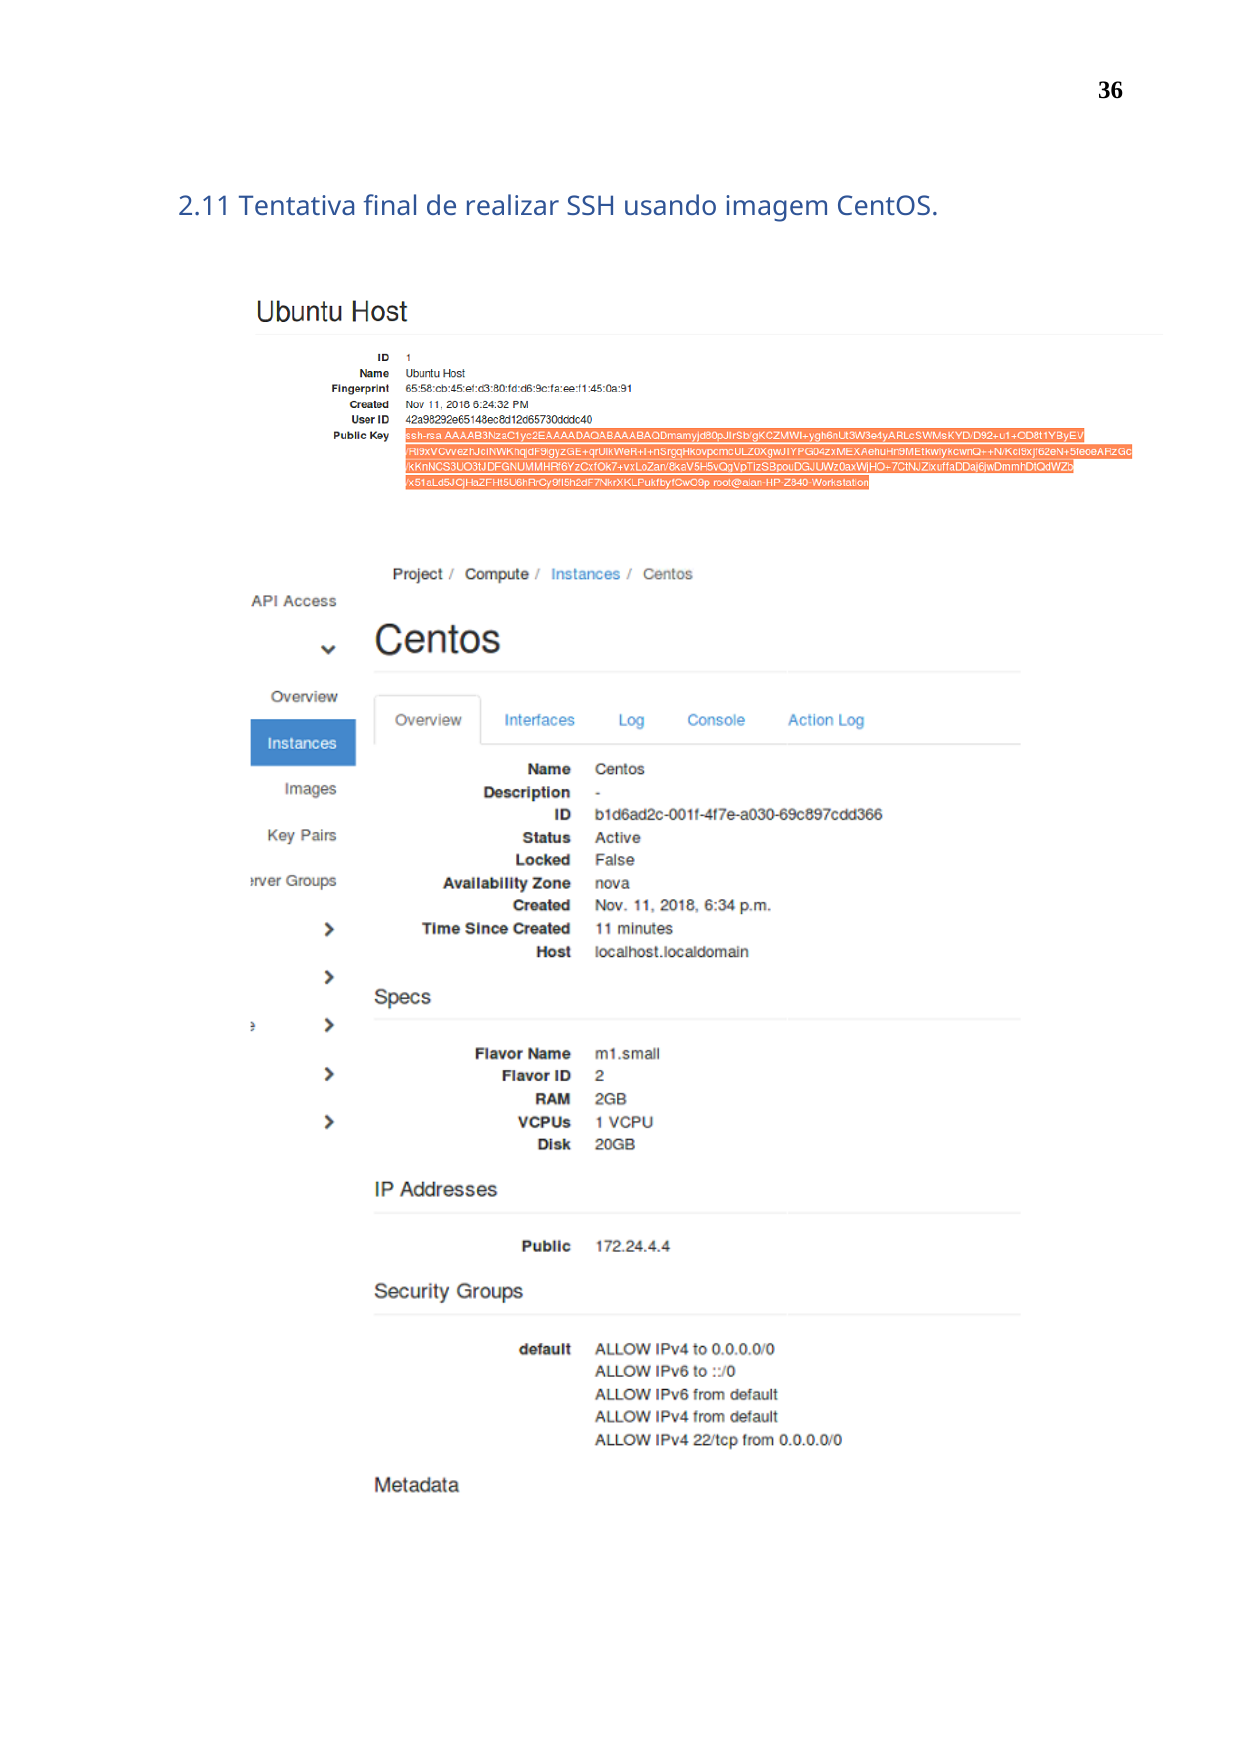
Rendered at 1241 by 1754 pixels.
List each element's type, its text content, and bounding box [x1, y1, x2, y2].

picture [250, 289, 1164, 494]
picture [250, 562, 1021, 1506]
subtitle 2.11 Tentativa final de realizar SSH usando imagem CentOS. [178, 186, 1129, 223]
